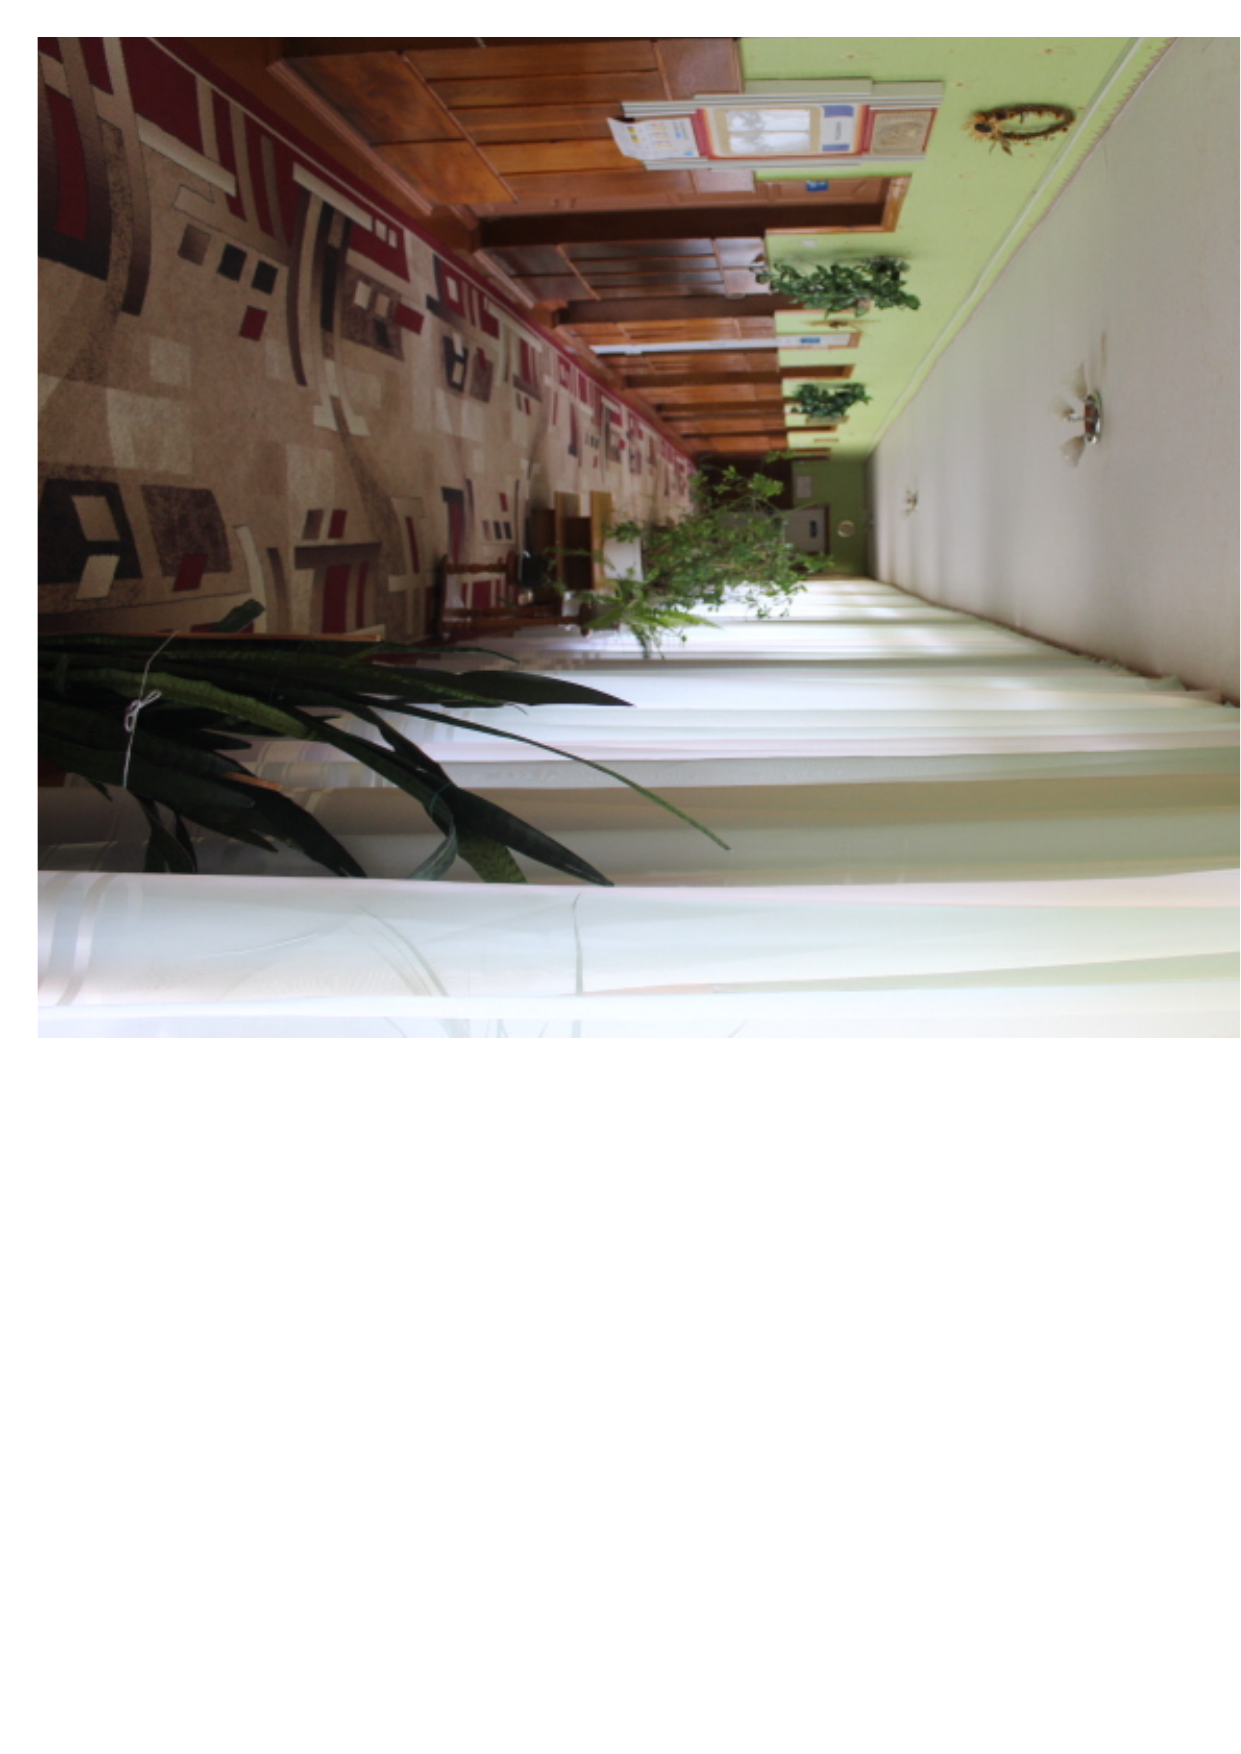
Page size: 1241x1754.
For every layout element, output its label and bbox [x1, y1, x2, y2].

picture [37, 37, 1241, 1038]
